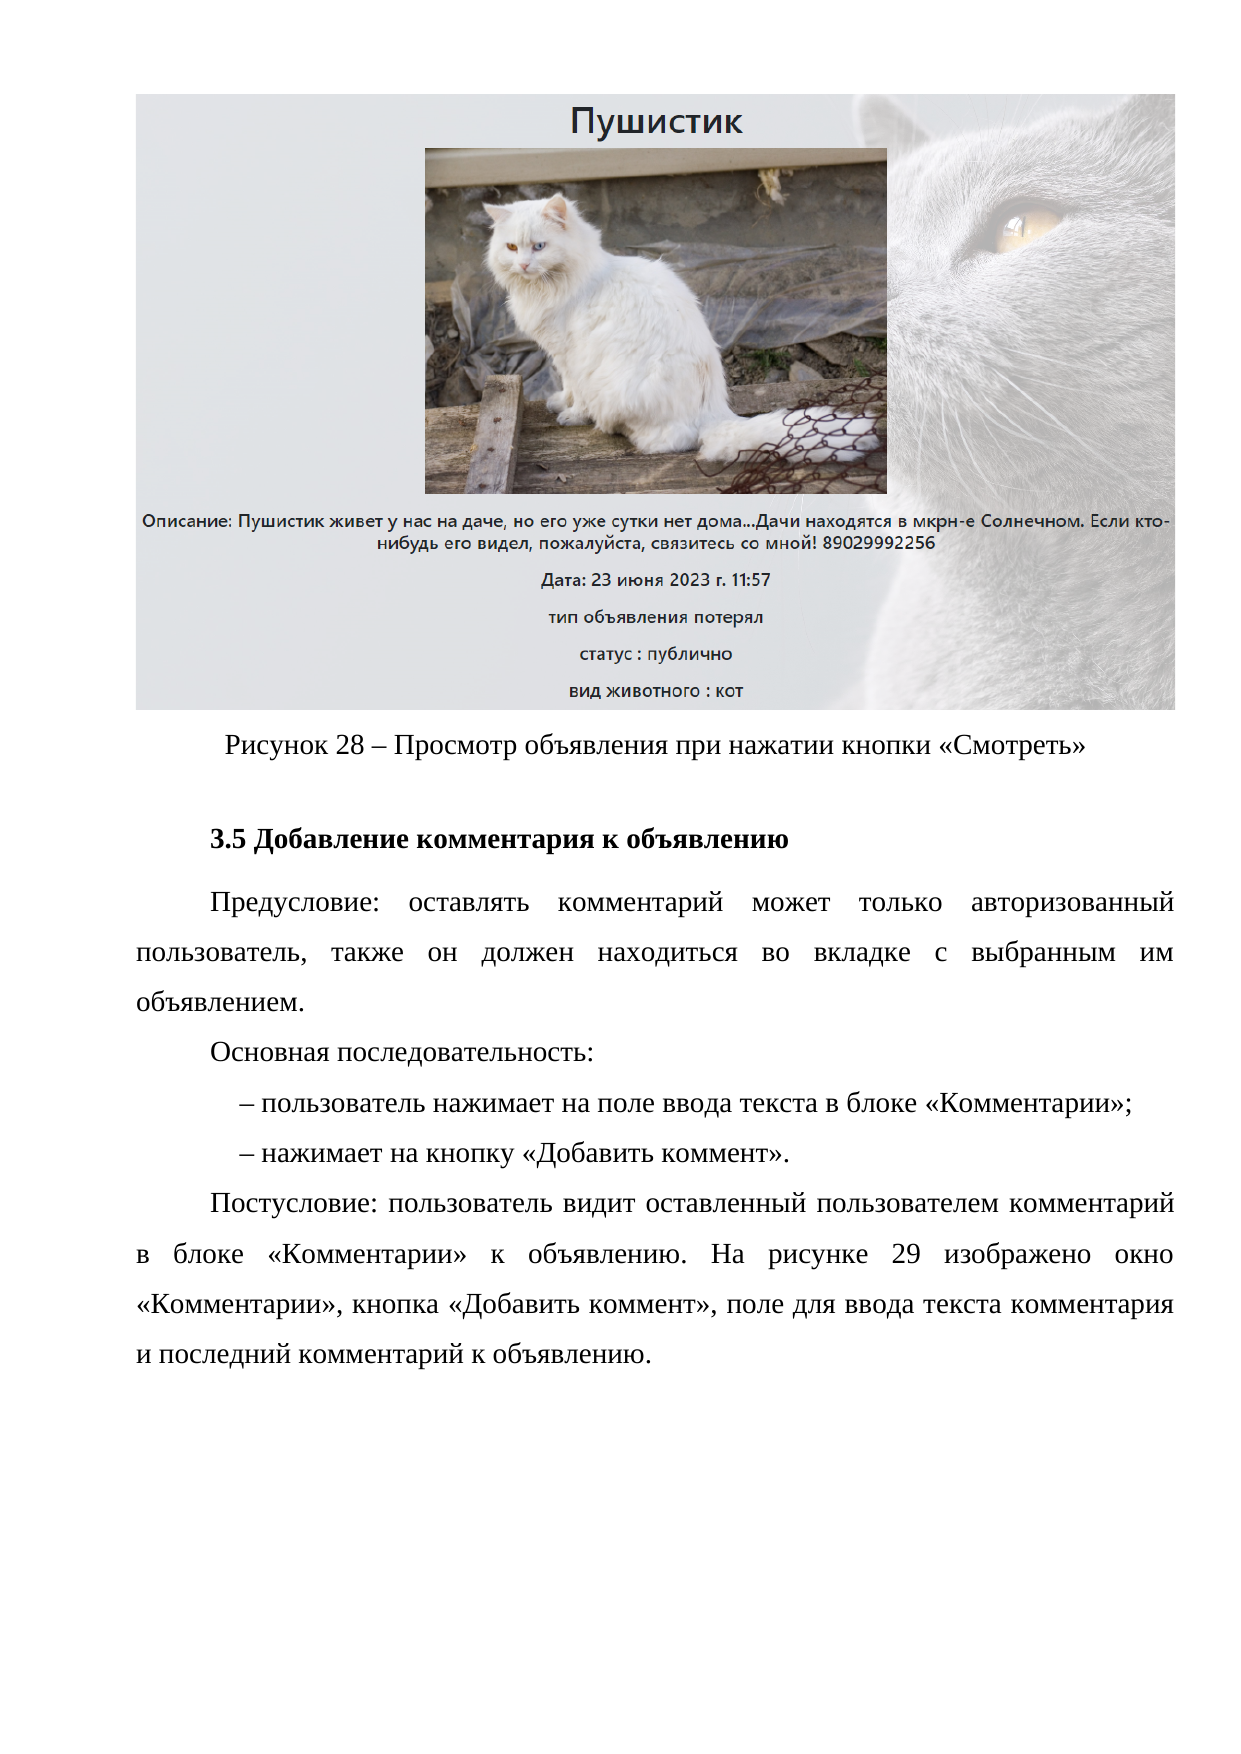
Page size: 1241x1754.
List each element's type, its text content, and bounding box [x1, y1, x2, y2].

text Предусловие: оставлять комментарий может только авторизованный пользователь, также он должен находиться во вкладке с выбранным им объявлением. [136, 884, 1175, 1018]
text Рисунок 28 – Просмотр объявления при нажатии кнопки «Смотреть» [136, 727, 1175, 760]
text нажимает на кнопку «Добавить коммент». [165, 1135, 1175, 1169]
text Основная последовательность: [136, 1034, 1175, 1068]
text пользователь нажимает на поле ввода текста в блоке «Комментарии»; [165, 1085, 1175, 1118]
picture [135, 94, 1176, 710]
subtitle Добавление комментария к объявлению [136, 821, 1175, 854]
text Постусловие: пользователь видит оставленный пользователем комментарий в блоке «Комментарии» к объявлению. На рисунке 29 изображено окно «Комментарии», кнопка «Добавить коммент», поле для ввода текста комментария и последний комментарий к объявлению. [136, 1186, 1175, 1370]
